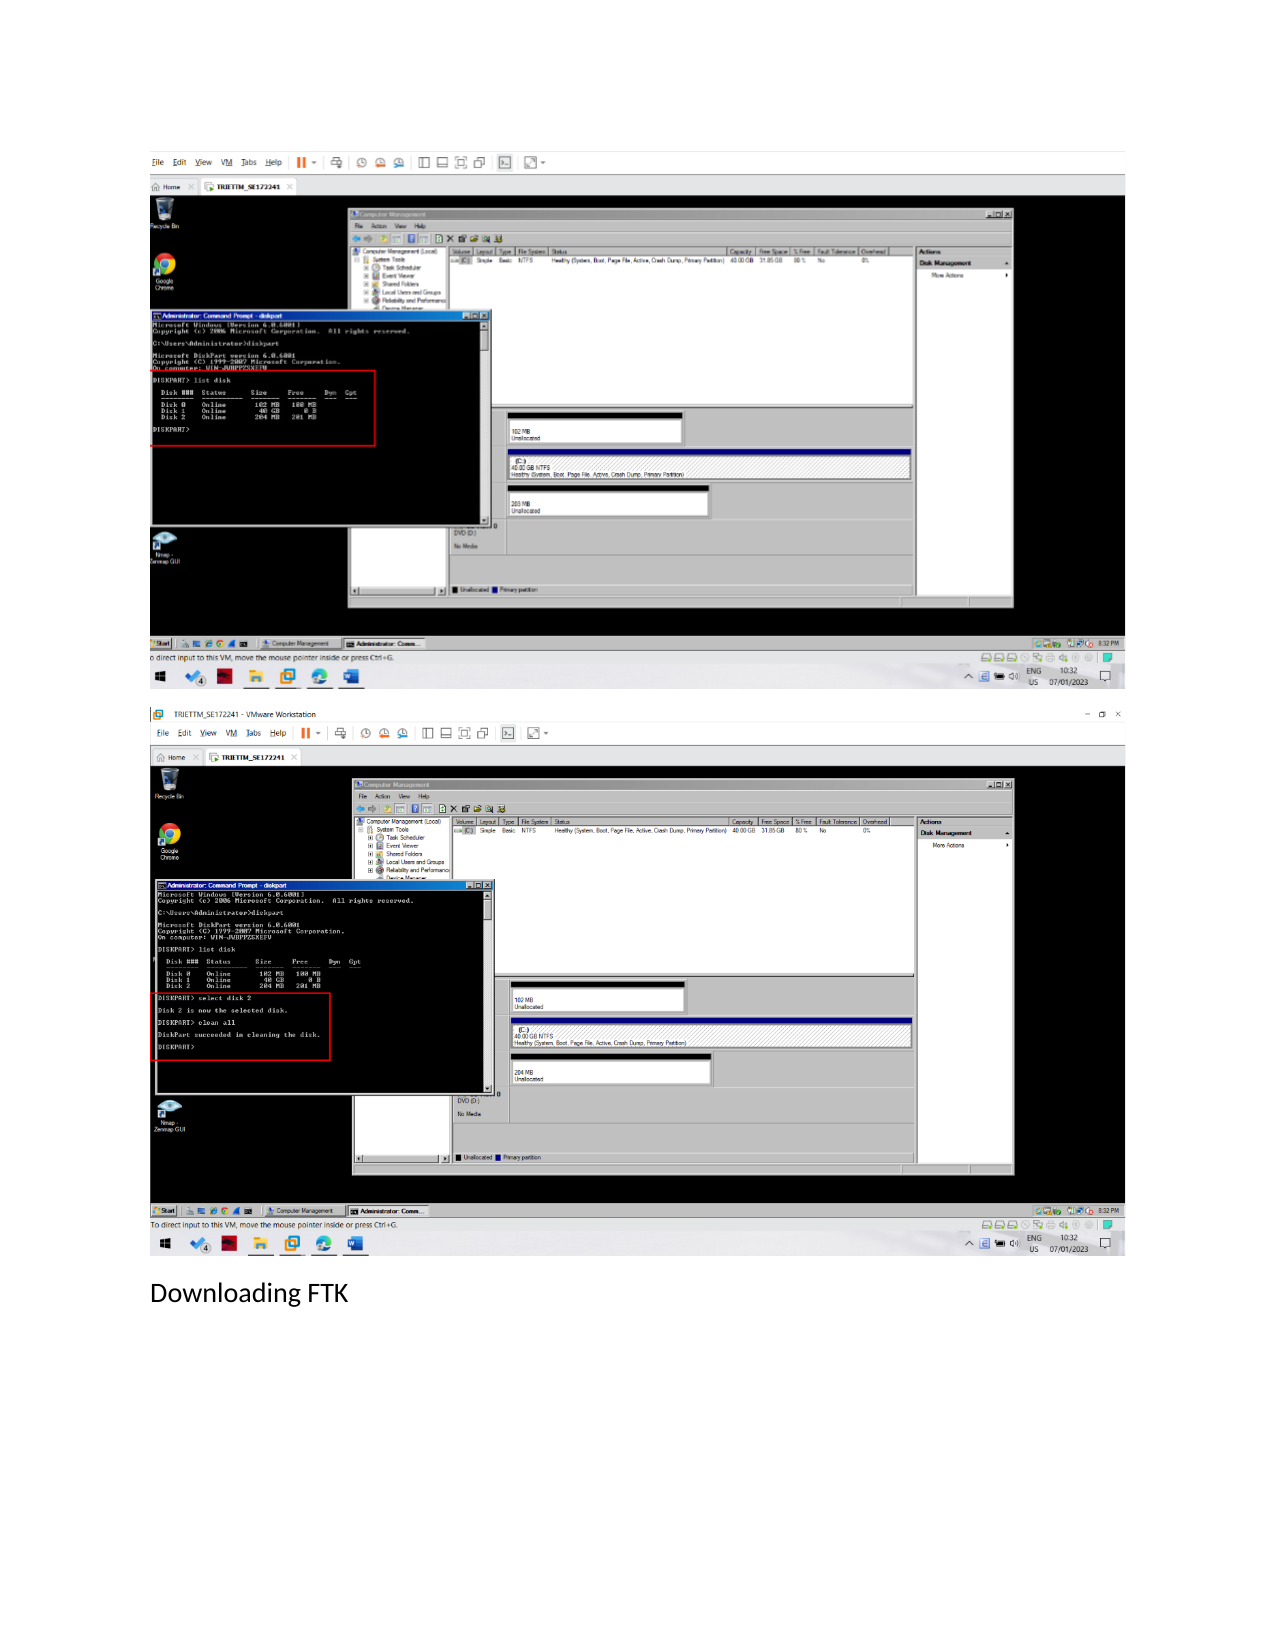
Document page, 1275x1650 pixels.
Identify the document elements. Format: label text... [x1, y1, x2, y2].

picture [150, 150, 1125, 689]
picture [150, 707, 1125, 1256]
text Downloading FTK [150, 1275, 1125, 1309]
